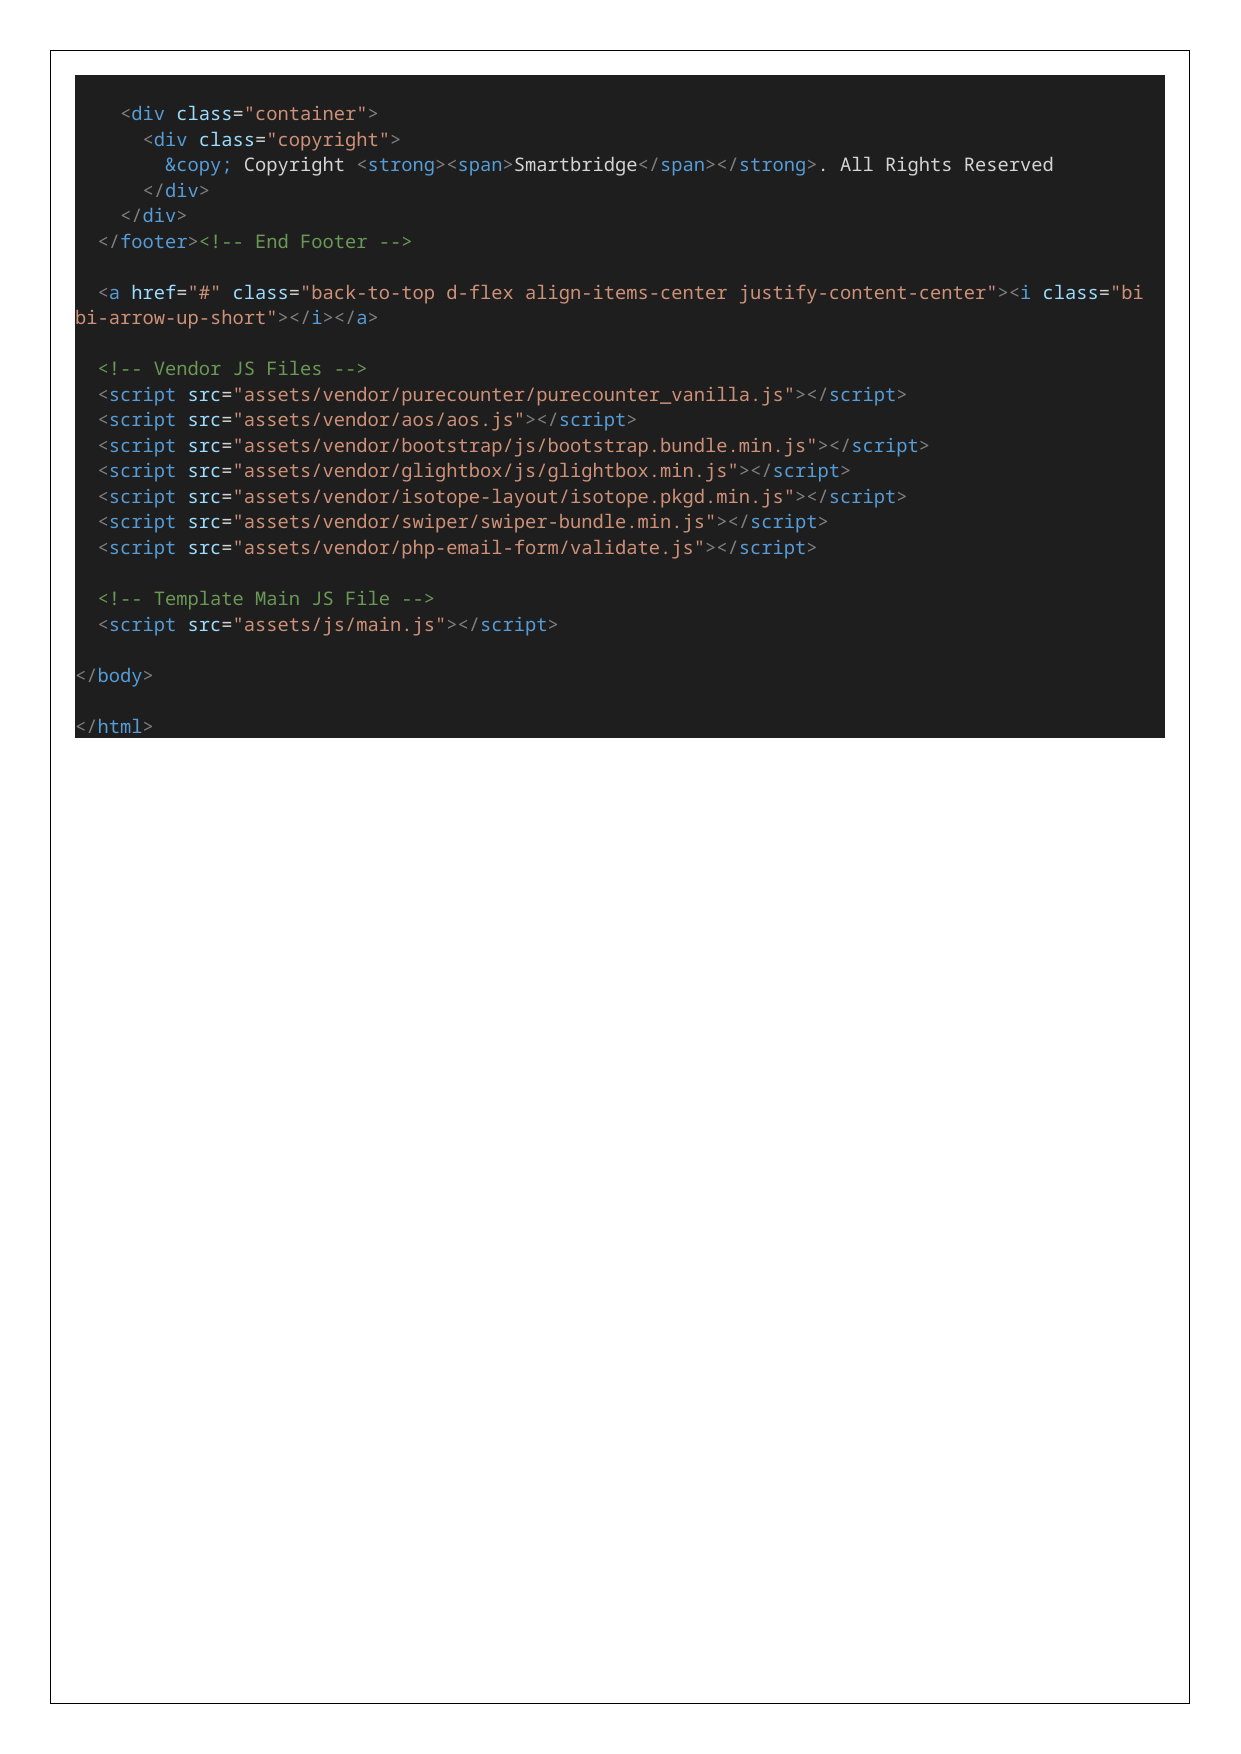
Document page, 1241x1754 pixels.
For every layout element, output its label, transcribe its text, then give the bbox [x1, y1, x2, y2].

text </html> [75, 713, 1165, 738]
text <script src="assets/vendor/purecounter/purecounter_vanilla.js"></script> [75, 381, 1165, 407]
text <script src="assets/vendor/php-email-form/validate.js"></script> [75, 534, 1165, 560]
text </body> [75, 662, 1165, 687]
text <!-- Vendor JS Files --> [75, 356, 1165, 381]
text <a href="#" class="back-to-top d-flex align-items-center justify-content-center"><i class="bi bi-arrow-up-short"></i></a> [75, 279, 1165, 330]
text </div> [75, 177, 1165, 203]
text </div> [75, 203, 1165, 228]
text <script src="assets/vendor/glightbox/js/glightbox.min.js"></script> [75, 458, 1165, 483]
text <script src="assets/vendor/bootstrap/js/bootstrap.bundle.min.js"></script> [75, 432, 1165, 458]
text <!-- Template Main JS File --> [75, 585, 1165, 611]
text </footer><!-- End Footer --> [75, 228, 1165, 254]
text &copy; Copyright <strong><span>Smartbridge</span></strong>. All Rights Reserved [75, 152, 1165, 177]
text <script src="assets/vendor/swiper/swiper-bundle.min.js"></script> [75, 509, 1165, 534]
text <script src="assets/vendor/isotope-layout/isotope.pkgd.min.js"></script> [75, 483, 1165, 509]
text <script src="assets/vendor/aos/aos.js"></script> [75, 407, 1165, 432]
text <script src="assets/js/main.js"></script> [75, 611, 1165, 636]
text <div class="copyright"> [75, 126, 1165, 152]
text <div class="container"> [75, 101, 1165, 126]
